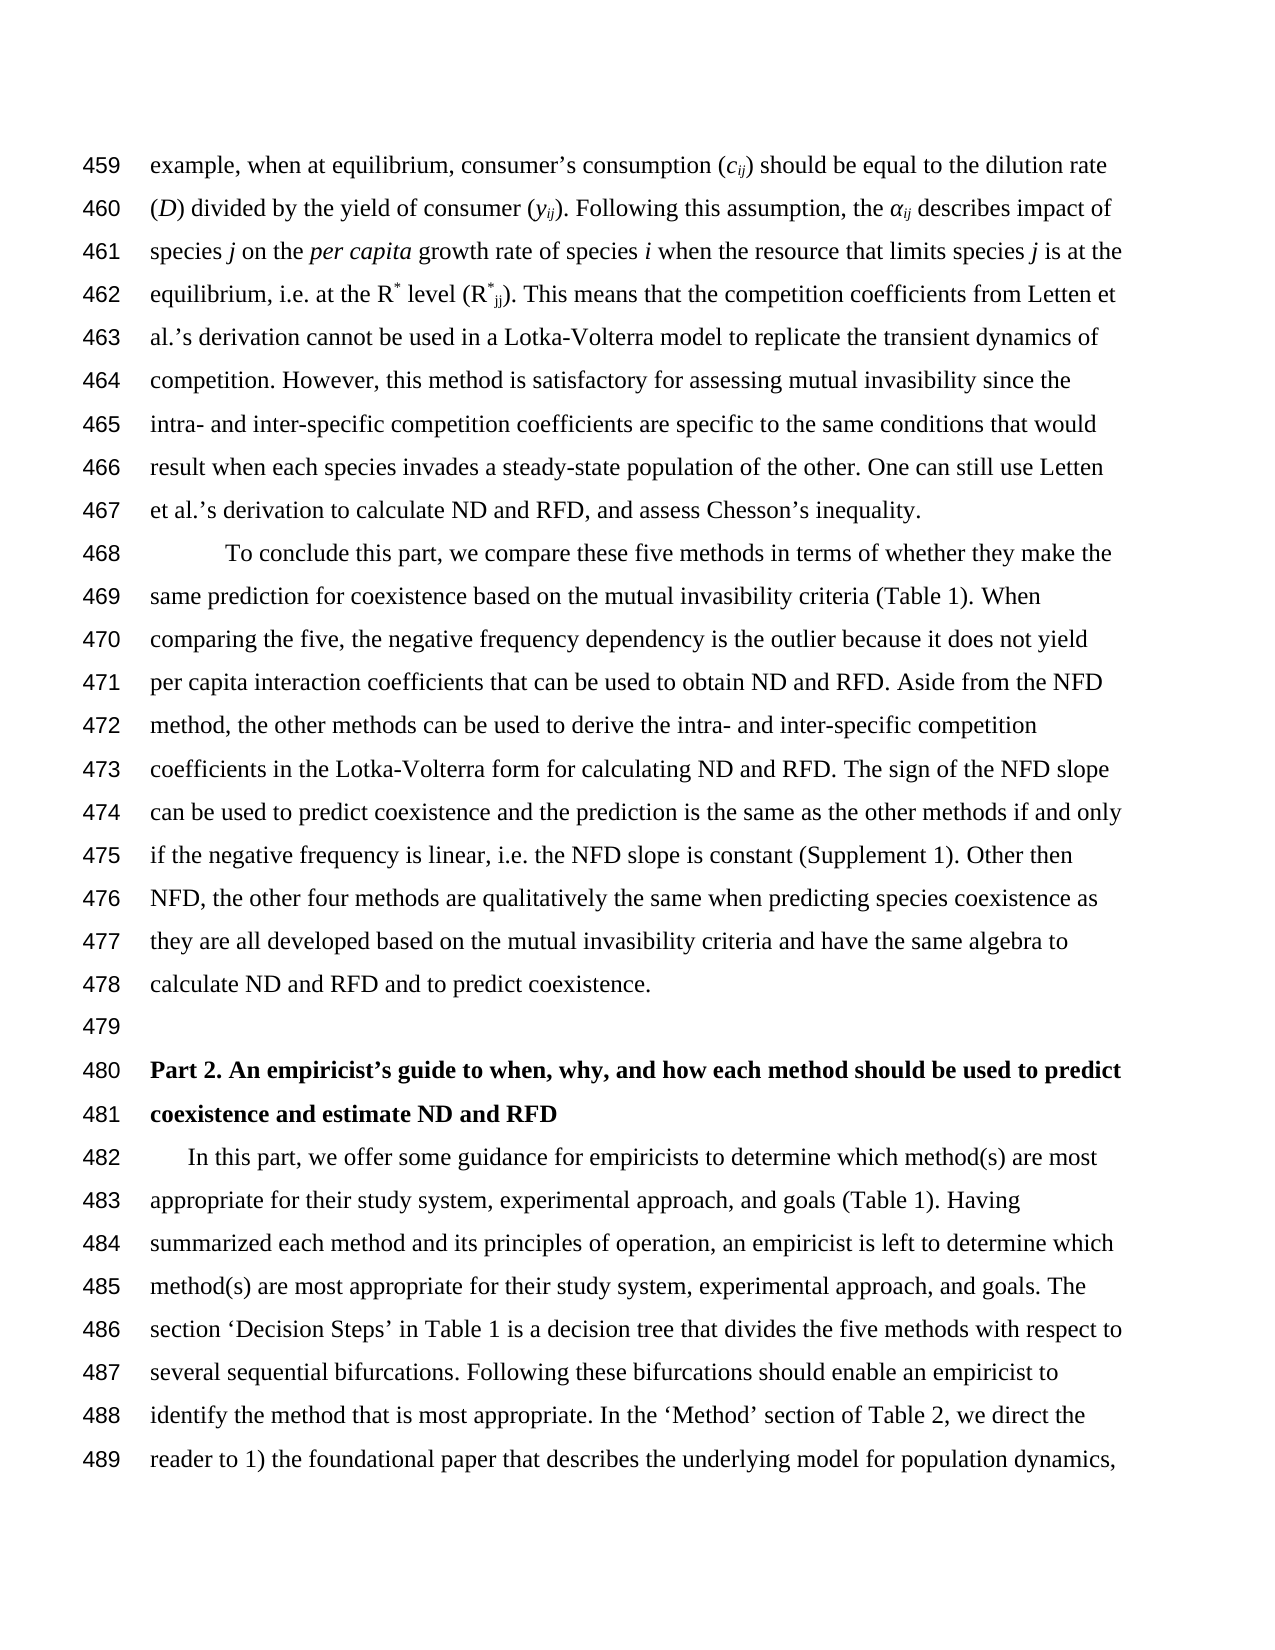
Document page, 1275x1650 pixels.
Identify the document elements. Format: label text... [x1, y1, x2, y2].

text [150, 150, 1125, 524]
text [150, 1142, 1125, 1472]
text Part 2. An empiricist’s guide to when, why, and how each method should be used to predict coexistence and estimate ND and RFD [150, 1056, 1125, 1127]
text To conclude this part, we compare these five methods in terms of whether they make the same prediction for coexistence based on the mutual invasibility criteria (Table 1). When comparing the five, the negative frequency dependency is the outlier because it does not yield per capita interaction coefficients that can be used to obtain ND and RFD. Aside from the NFD method, the other methods can be used to derive the intra- and inter-specific competition coefficients in the Lotka-Volterra form for calculating ND and RFD. The sign of the NFD slope can be used to predict coexistence and the prediction is the same as the other methods if and only if the negative frequency is linear, i.e. the NFD slope is constant (Supplement 1). Other then NFD, the other four methods are qualitatively the same when predicting species coexistence as they are all developed based on the mutual invasibility criteria and have the same algebra to calculate ND and RFD and to predict coexistence. [150, 538, 1125, 998]
